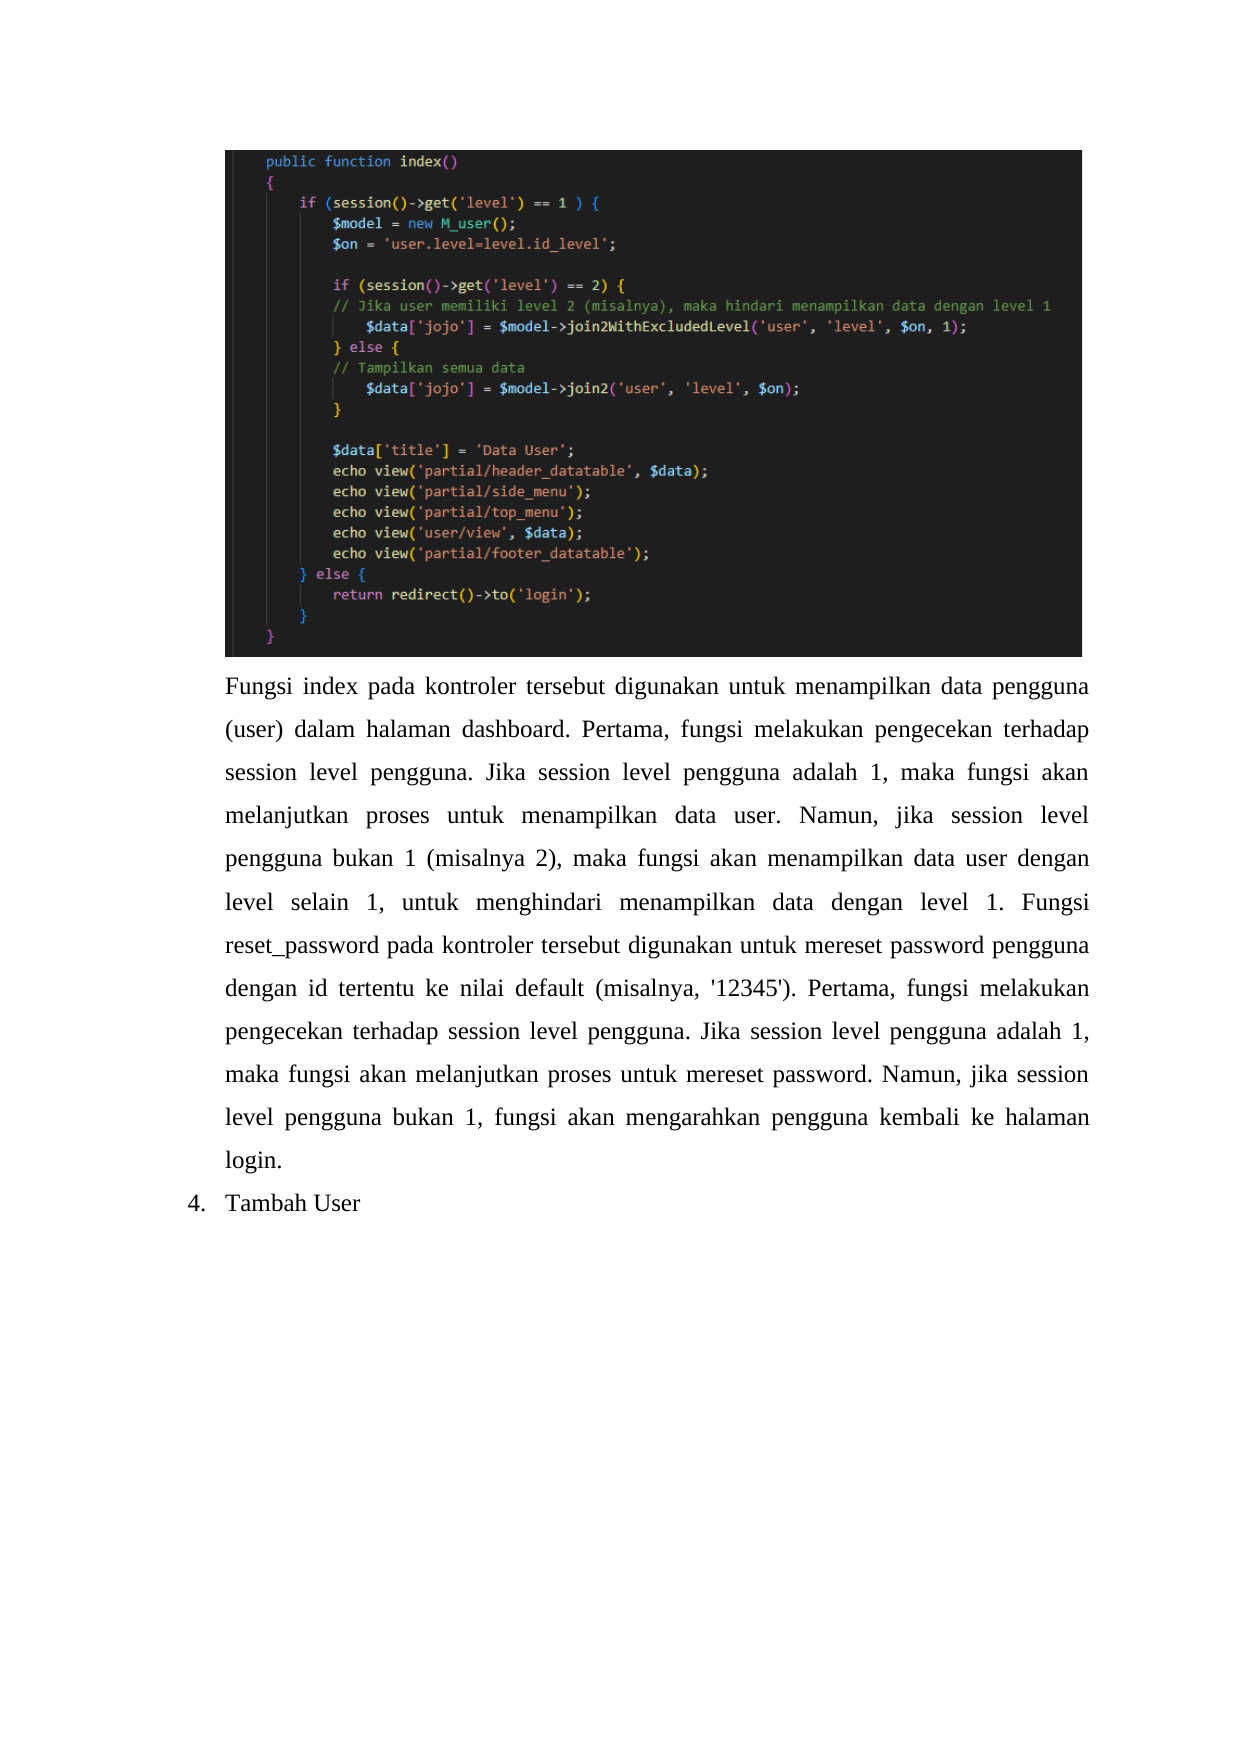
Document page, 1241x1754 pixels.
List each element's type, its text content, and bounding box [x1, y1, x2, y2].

list Fungsi index pada kontroler tersebut digunakan untuk menampilkan data pengguna (user) dalam halaman dashboard. Pertama, fungsi melakukan pengecekan terhadap session level pengguna. Jika session level pengguna adalah 1, maka fungsi akan melanjutkan proses untuk menampilkan data user. Namun, jika session level pengguna bukan 1 (misalnya 2), maka fungsi akan menampilkan data user dengan level selain 1, untuk menghindari menampilkan data dengan level 1. Fungsi reset_password pada kontroler tersebut digunakan untuk mereset password pengguna dengan id tertentu ke nilai default (misalnya, '12345'). Pertama, fungsi melakukan pengecekan terhadap session level pengguna. Jika session level pengguna adalah 1, maka fungsi akan melanjutkan proses untuk mereset password. Namun, jika session level pengguna bukan 1, fungsi akan mengarahkan pengguna kembali ke halaman login. [225, 671, 1090, 1174]
picture [225, 150, 1083, 657]
list Tambah User [187, 1188, 1090, 1217]
